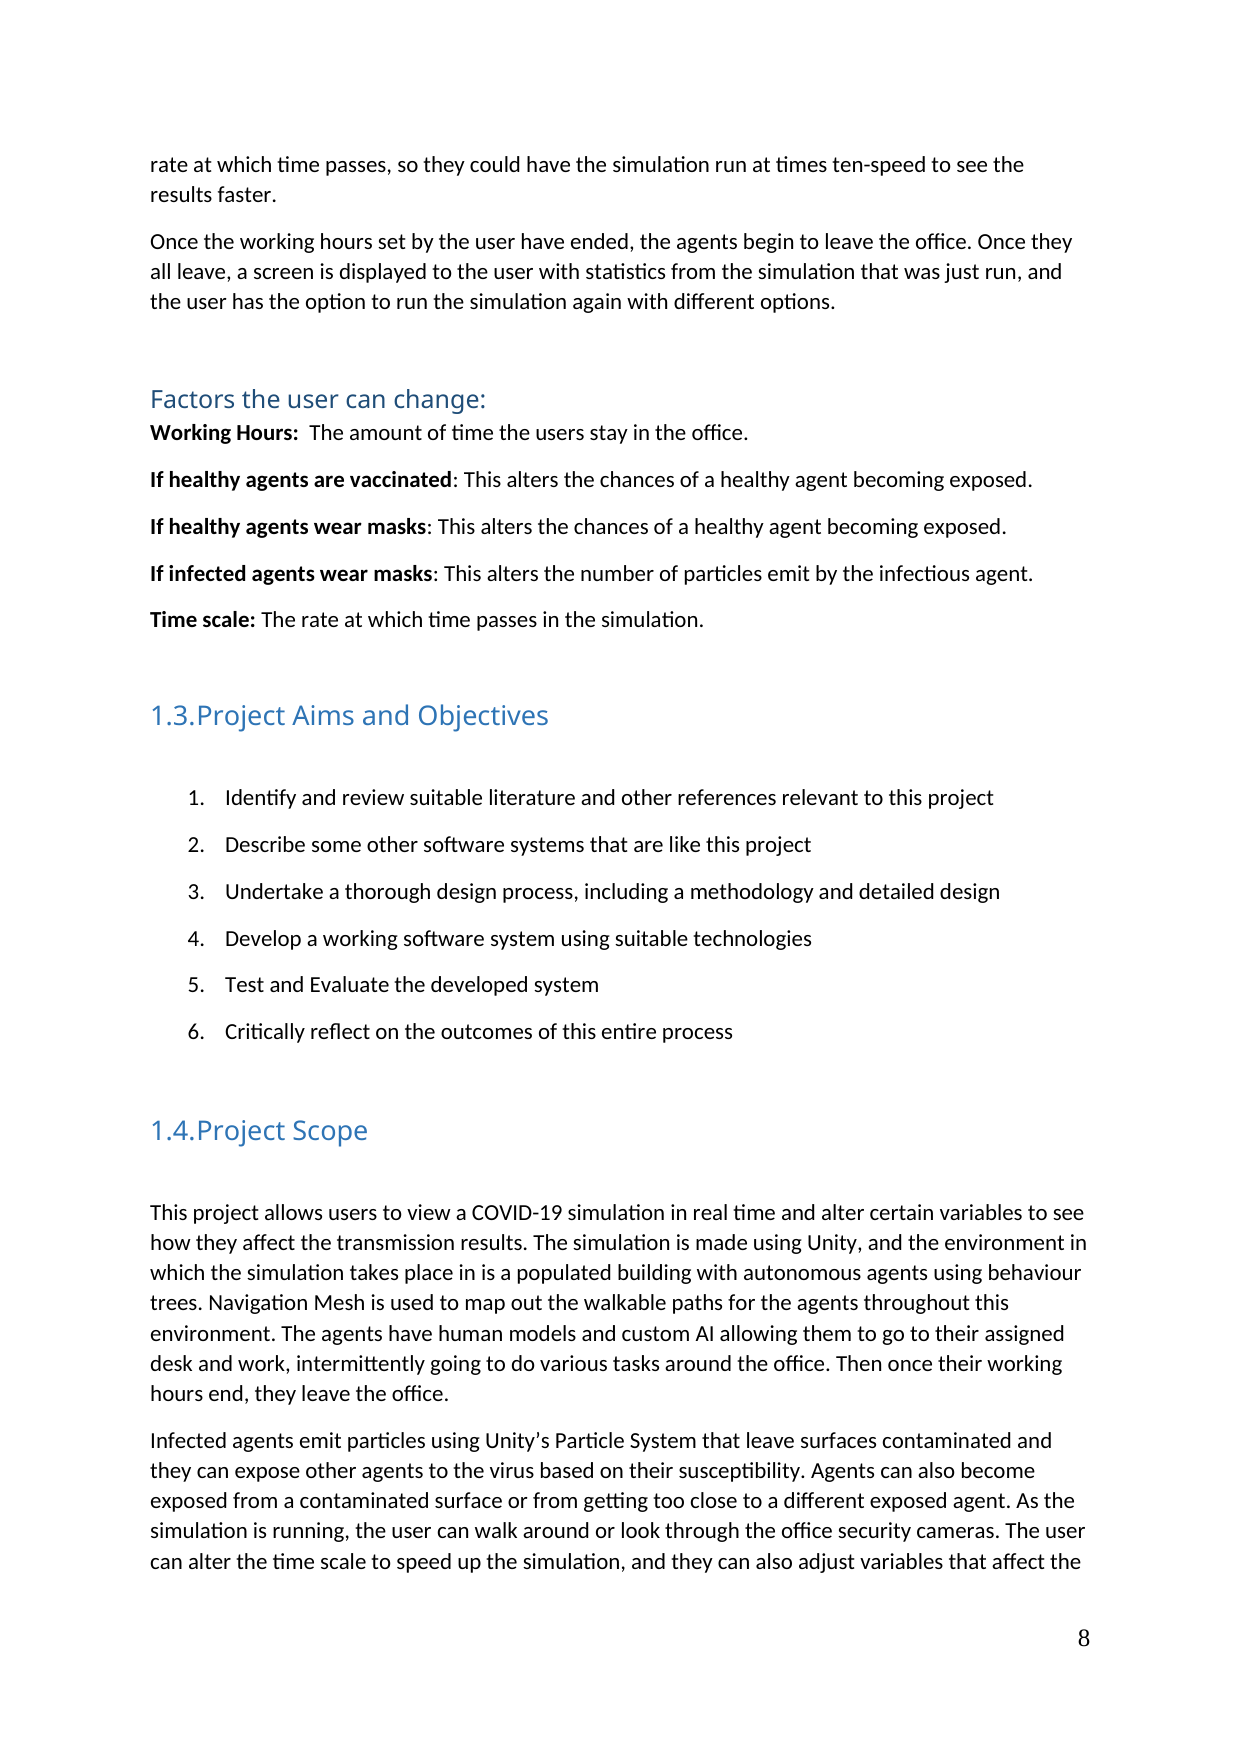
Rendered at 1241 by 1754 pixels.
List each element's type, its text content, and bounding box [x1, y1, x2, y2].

list Test and Evaluate the developed system [187, 971, 1090, 998]
text Once the working hours set by the user have ended, the agents begin to leave the office. Once they all leave, a screen is displayed to the user with statistics from the simulation that was just run, and the user has the option to run the simulation again with different options. [150, 227, 1090, 316]
list Critically reflect on the outcomes of this entire process [187, 1017, 1090, 1045]
text If infected agents wear masks: This alters the number of particles emit by the infectious agent. [150, 559, 1090, 587]
list Develop a working software system using suitable technologies [187, 924, 1090, 952]
list Describe some other software systems that are like this project [187, 830, 1090, 858]
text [150, 150, 1090, 208]
list Undertake a thorough design process, including a methodology and detailed design [187, 877, 1090, 905]
text Working Hours: The amount of time the users stay in the office. [150, 418, 1090, 446]
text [150, 1426, 1090, 1575]
text If healthy agents wear masks: This alters the chances of a healthy agent becoming exposed. [150, 512, 1090, 540]
text Time scale: The rate at which time passes in the simulation. [150, 606, 1090, 633]
list Identify and review suitable literature and other references relevant to this project [187, 783, 1090, 811]
subtitle Project Aims and Objectives [150, 696, 1090, 733]
text This project allows users to view a COVID-19 simulation in real time and alter certain variables to see how they affect the transmission results. The simulation is made using Unity, and the environment in which the simulation takes place in is a populated building with autonomous agents using behaviour trees. Navigation Mesh is used to map out the walkable paths for the agents throughout this environment. The agents have human models and custom AI allowing them to go to their assigned desk and work, intermittently going to do various tasks around the office. Then once their working hours end, they leave the office. [150, 1198, 1090, 1407]
subtitle Project Scope [150, 1111, 1090, 1148]
subtitle Factors the user can change: [150, 381, 1090, 415]
text If healthy agents are vaccinated: This alters the chances of a healthy agent becoming exposed. [150, 465, 1090, 493]
